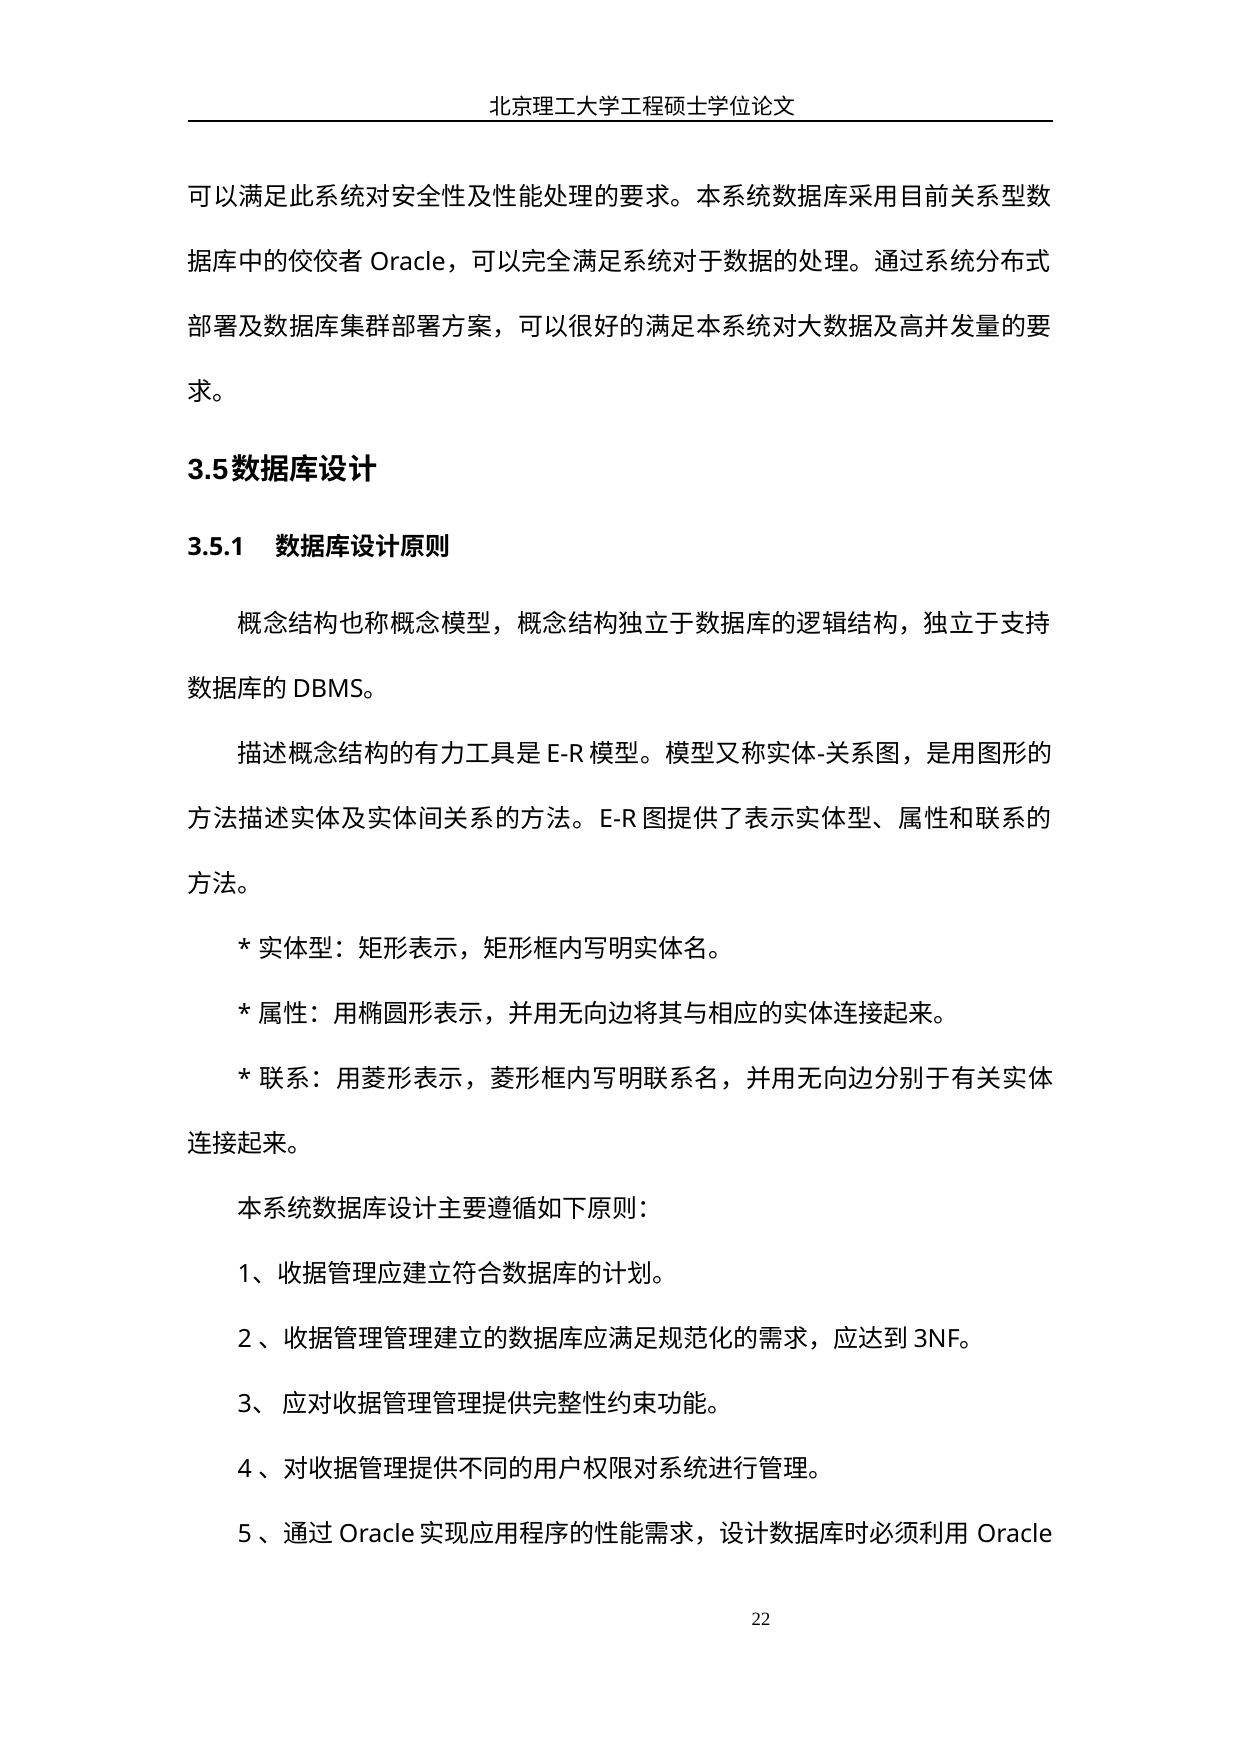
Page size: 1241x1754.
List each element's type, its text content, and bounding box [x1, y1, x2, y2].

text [187, 162, 1053, 422]
text * 联系：用菱形表示，菱形框内写明联系名，并用无向边分别于有关实体连接起来。 [187, 1044, 1053, 1174]
text 本系统数据库设计主要遵循如下原则： [187, 1174, 1053, 1239]
text * 实体型：矩形表示，矩形框内写明实体名。 [187, 914, 1053, 979]
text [187, 1499, 1053, 1564]
text * 属性：用椭圆形表示，并用无向边将其与相应的实体连接起来。 [187, 979, 1053, 1044]
text 2 、收据管理管理建立的数据库应满足规范化的需求，应达到3NF。 [187, 1304, 1053, 1369]
text 3、 应对收据管理管理提供完整性约束功能。 [187, 1369, 1053, 1434]
subtitle 数据库设计 [187, 434, 1053, 499]
subtitle 数据库设计原则 [187, 512, 1053, 577]
text 1、收据管理应建立符合数据库的计划。 [187, 1239, 1053, 1304]
text 概念结构也称概念模型，概念结构独立于数据库的逻辑结构，独立于支持数据库的DBMS。 [187, 589, 1053, 719]
text 4 、对收据管理提供不同的用户权限对系统进行管理。 [187, 1434, 1053, 1499]
text 描述概念结构的有力工具是E-R模型。模型又称实体-关系图，是用图形的方法描述实体及实体间关系的方法。E-R图提供了表示实体型、属性和联系的方法。 [187, 719, 1053, 914]
